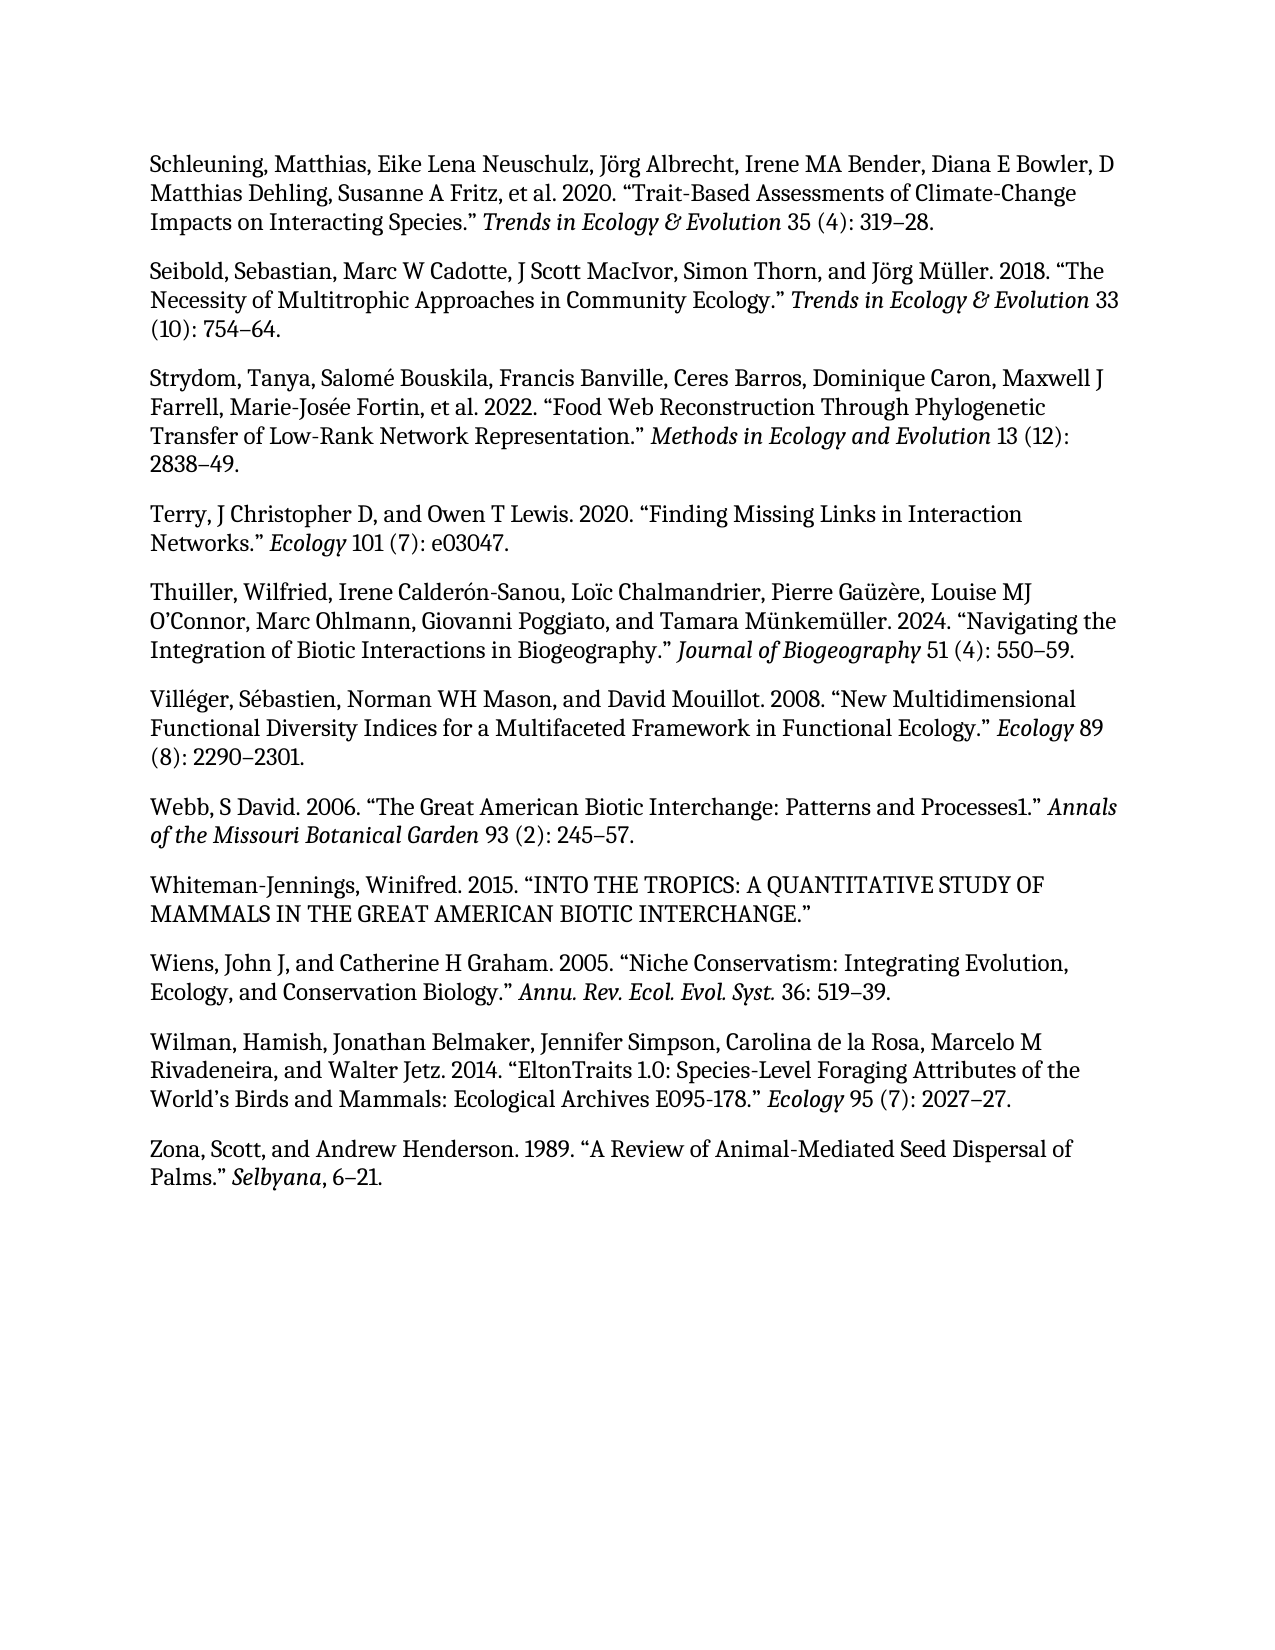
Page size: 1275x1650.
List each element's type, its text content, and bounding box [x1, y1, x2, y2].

text Thuiller, Wilfried, Irene Calderón-Sanou, Loı̈c Chalmandrier, Pierre Gaüzère, Louise MJ O’Connor, Marc Ohlmann, Giovanni Poggiato, and Tamara Münkemüller. 2024. “Navigating the Integration of Biotic Interactions in Biogeography.” Journal of Biogeography 51 (4): 550–59. [150, 578, 1125, 664]
text Terry, J Christopher D, and Owen T Lewis. 2020. “Finding Missing Links in Interaction Networks.” Ecology 101 (7): e03047. [150, 500, 1125, 557]
text Strydom, Tanya, Salomé Bouskila, Francis Banville, Ceres Barros, Dominique Caron, Maxwell J Farrell, Marie-Josée Fortin, et al. 2022. “Food Web Reconstruction Through Phylogenetic Transfer of Low-Rank Network Representation.” Methods in Ecology and Evolution 13 (12): 2838–49. [150, 364, 1125, 479]
text Webb, S David. 2006. “The Great American Biotic Interchange: Patterns and Processes1.” Annals of the Missouri Botanical Garden 93 (2): 245–57. [150, 792, 1125, 850]
text Zona, Scott, and Andrew Henderson. 1989. “A Review of Animal-Mediated Seed Dispersal of Palms.” Selbyana, 6–21. [150, 1134, 1125, 1192]
text Villéger, Sébastien, Norman WH Mason, and David Mouillot. 2008. “New Multidimensional Functional Diversity Indices for a Multifaceted Framework in Functional Ecology.” Ecology 89 (8): 2290–2301. [150, 685, 1125, 772]
text Seibold, Sebastian, Marc W Cadotte, J Scott MacIvor, Simon Thorn, and Jörg Müller. 2018. “The Necessity of Multitrophic Approaches in Community Ecology.” Trends in Ecology & Evolution 33 (10): 754–64. [150, 257, 1125, 343]
text Wilman, Hamish, Jonathan Belmaker, Jennifer Simpson, Carolina de la Rosa, Marcelo M Rivadeneira, and Walter Jetz. 2014. “EltonTraits 1.0: Species-Level Foraging Attributes of the World’s Birds and Mammals: Ecological Archives E095-178.” Ecology 95 (7): 2027–27. [150, 1027, 1125, 1114]
text Whiteman-Jennings, Winifred. 2015. “INTO THE TROPICS: A QUANTITATIVE STUDY OF MAMMALS IN THE GREAT AMERICAN BIOTIC INTERCHANGE.” [150, 871, 1125, 928]
text Wiens, John J, and Catherine H Graham. 2005. “Niche Conservatism: Integrating Evolution, Ecology, and Conservation Biology.” Annu. Rev. Ecol. Evol. Syst. 36: 519–39. [150, 949, 1125, 1007]
text Schleuning, Matthias, Eike Lena Neuschulz, Jörg Albrecht, Irene MA Bender, Diana E Bowler, D Matthias Dehling, Susanne A Fritz, et al. 2020. “Trait-Based Assessments of Climate-Change Impacts on Interacting Species.” Trends in Ecology & Evolution 35 (4): 319–28. [150, 150, 1125, 236]
